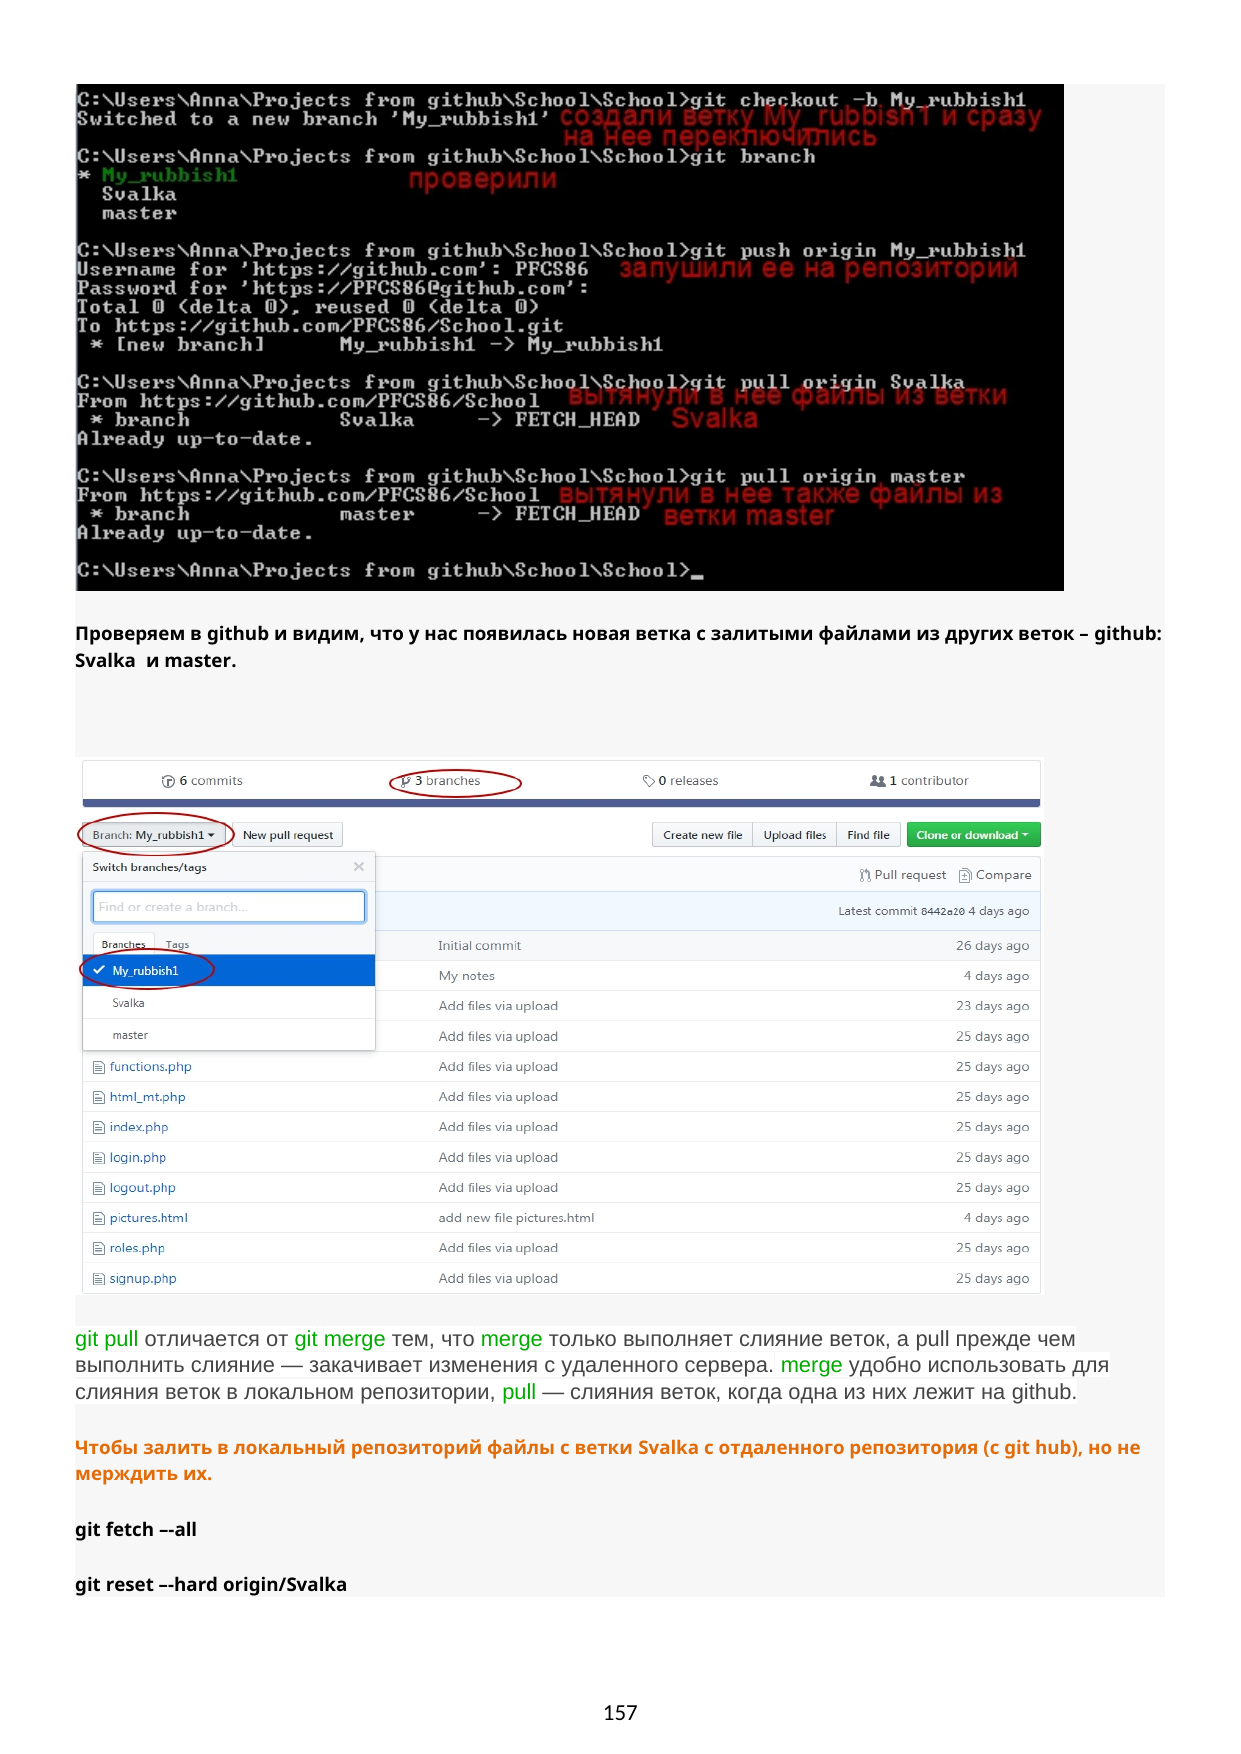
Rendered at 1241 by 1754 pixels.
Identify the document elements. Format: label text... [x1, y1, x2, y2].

text git pull отличается от git merge тем, что merge только выполняет слияние веток, а pull прежде чем выполнить слияние — закачивает изменения с удаленного сервера. merge удобно использовать для слияния веток в локальном репозитории, pull — слияния веток, когда одна из них лежит на github. [75, 1324, 1165, 1404]
picture [75, 84, 1064, 591]
text Чтобы залить в локальный репозиторий файлы с ветки Svalka с отдаленного репозитория (с git hub), но не мерждить их. [75, 1433, 1165, 1486]
text git reset –-hard origin/Svalka [75, 1571, 1165, 1597]
picture [75, 757, 1044, 1295]
text git fetch –-all [75, 1515, 1165, 1542]
text Проверяем в github и видим, что у нас появилась новая ветка с залитыми файлами из других веток – github: Svalka и master. [75, 619, 1165, 673]
